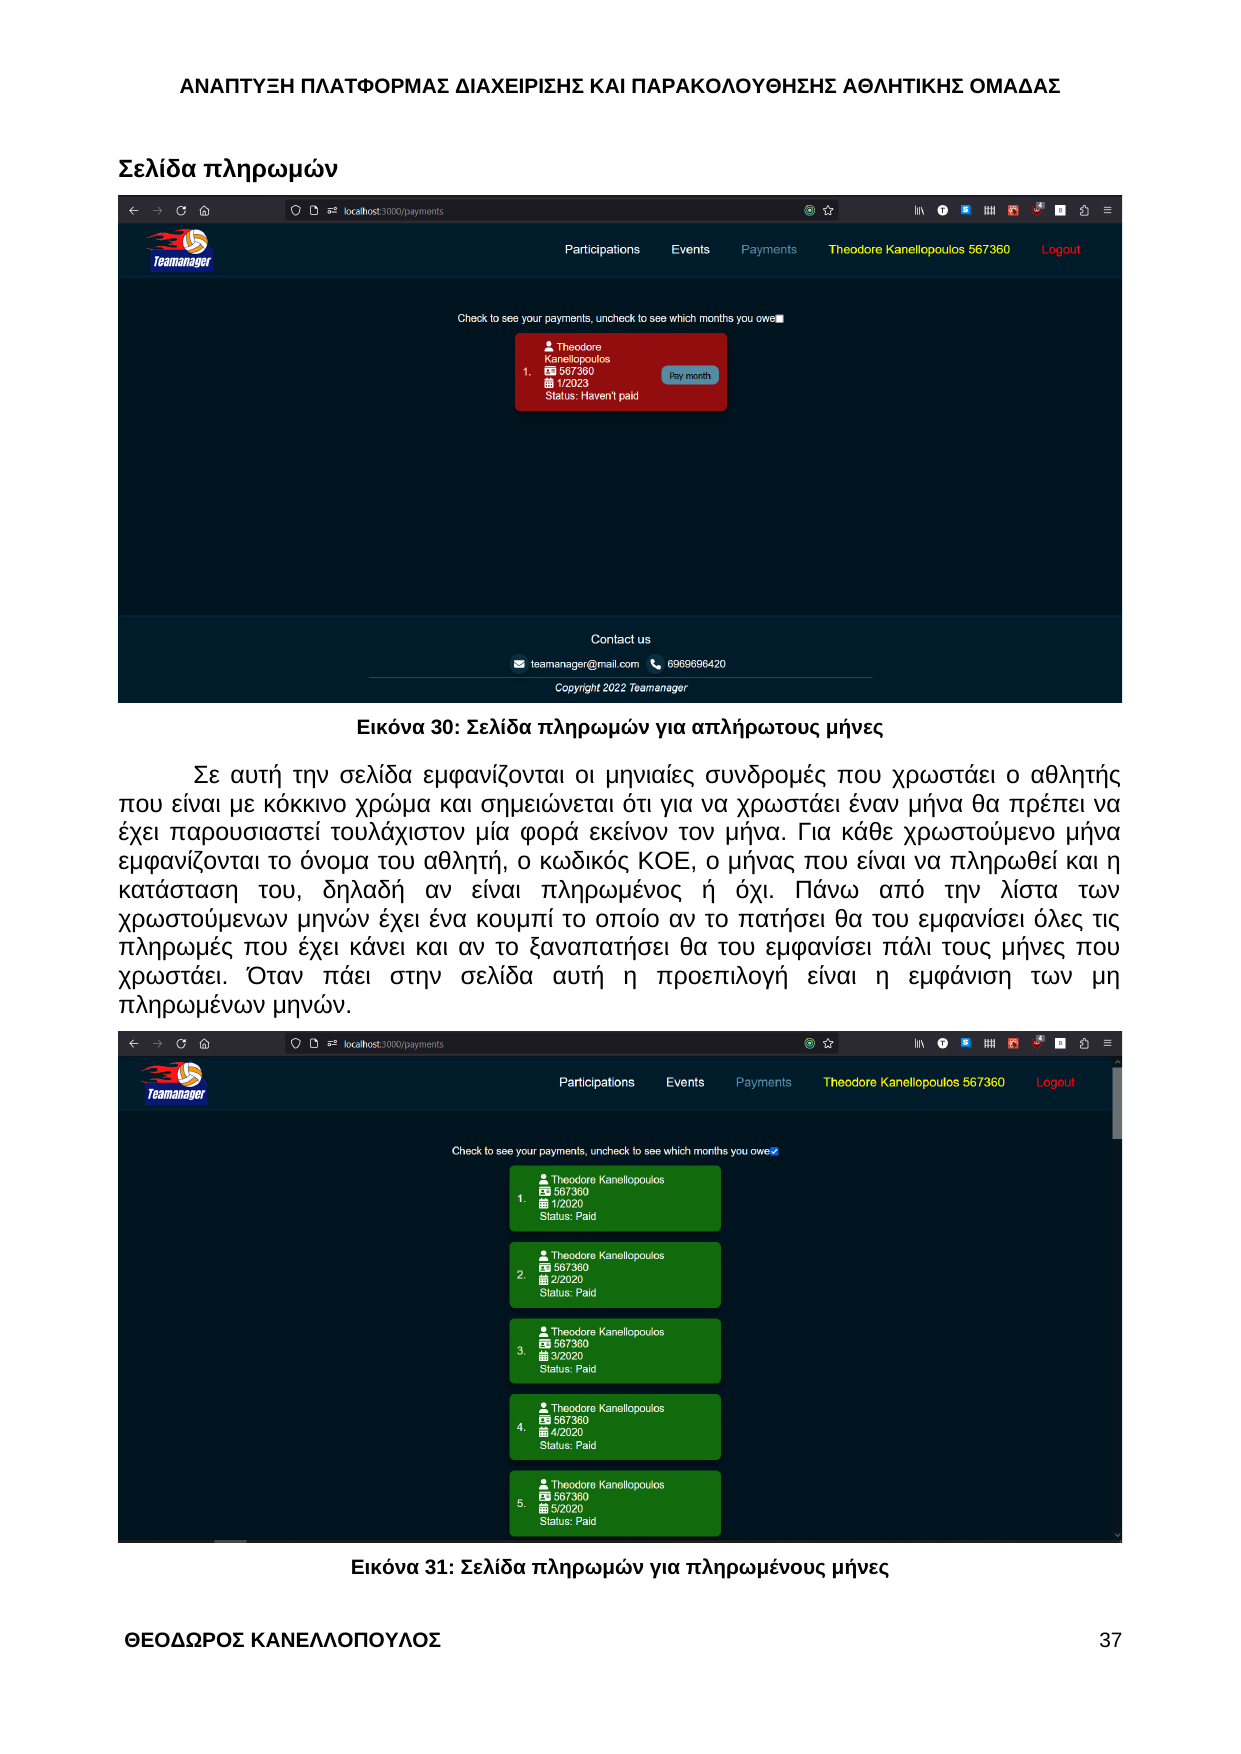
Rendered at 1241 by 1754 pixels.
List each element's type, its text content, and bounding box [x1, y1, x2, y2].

text Σε αυτή την σελίδα εμφανίζονται οι μηνιαίες συνδρομές που χρωστάει ο αθλητής που είναι με κόκκινο χρώμα και σημειώνεται ότι για να χρωστάει έναν μήνα θα πρέπει να έχει παρουσιαστεί τουλάχιστον μία φορά εκείνον τον μήνα. Για κάθε χρωστούμενο μήνα εμφανίζονται το όνομα του αθλητή, ο κωδικός ΚΟΕ, ο μήνας που είναι να πληρωθεί και η κατάσταση του, δηλαδή αν είναι πληρωμένος ή όχι. Πάνω από την λίστα των χρωστούμενων μηνών έχει ένα κουμπί το οποίο αν το πατήσει θα του εμφανίσει όλες τις πληρωμές που έχει κάνει και αν το ξαναπατήσει θα του εμφανίσει πάλι τους μήνες που χρωστάει. Όταν πάει στην σελίδα αυτή η προεπιλογή είναι η εμφάνιση των μη πληρωμένων μηνών. [118, 760, 1122, 1019]
text Σελίδα πληρωμών [118, 154, 1122, 183]
text Εικόνα 31: Σελίδα πληρωμών για πληρωμένους μήνες [118, 1555, 1122, 1579]
picture [118, 1031, 1123, 1543]
picture [118, 195, 1123, 614]
picture [118, 618, 1123, 703]
text Εικόνα 30: Σελίδα πληρωμών για απλήρωτους μήνες [118, 715, 1122, 739]
